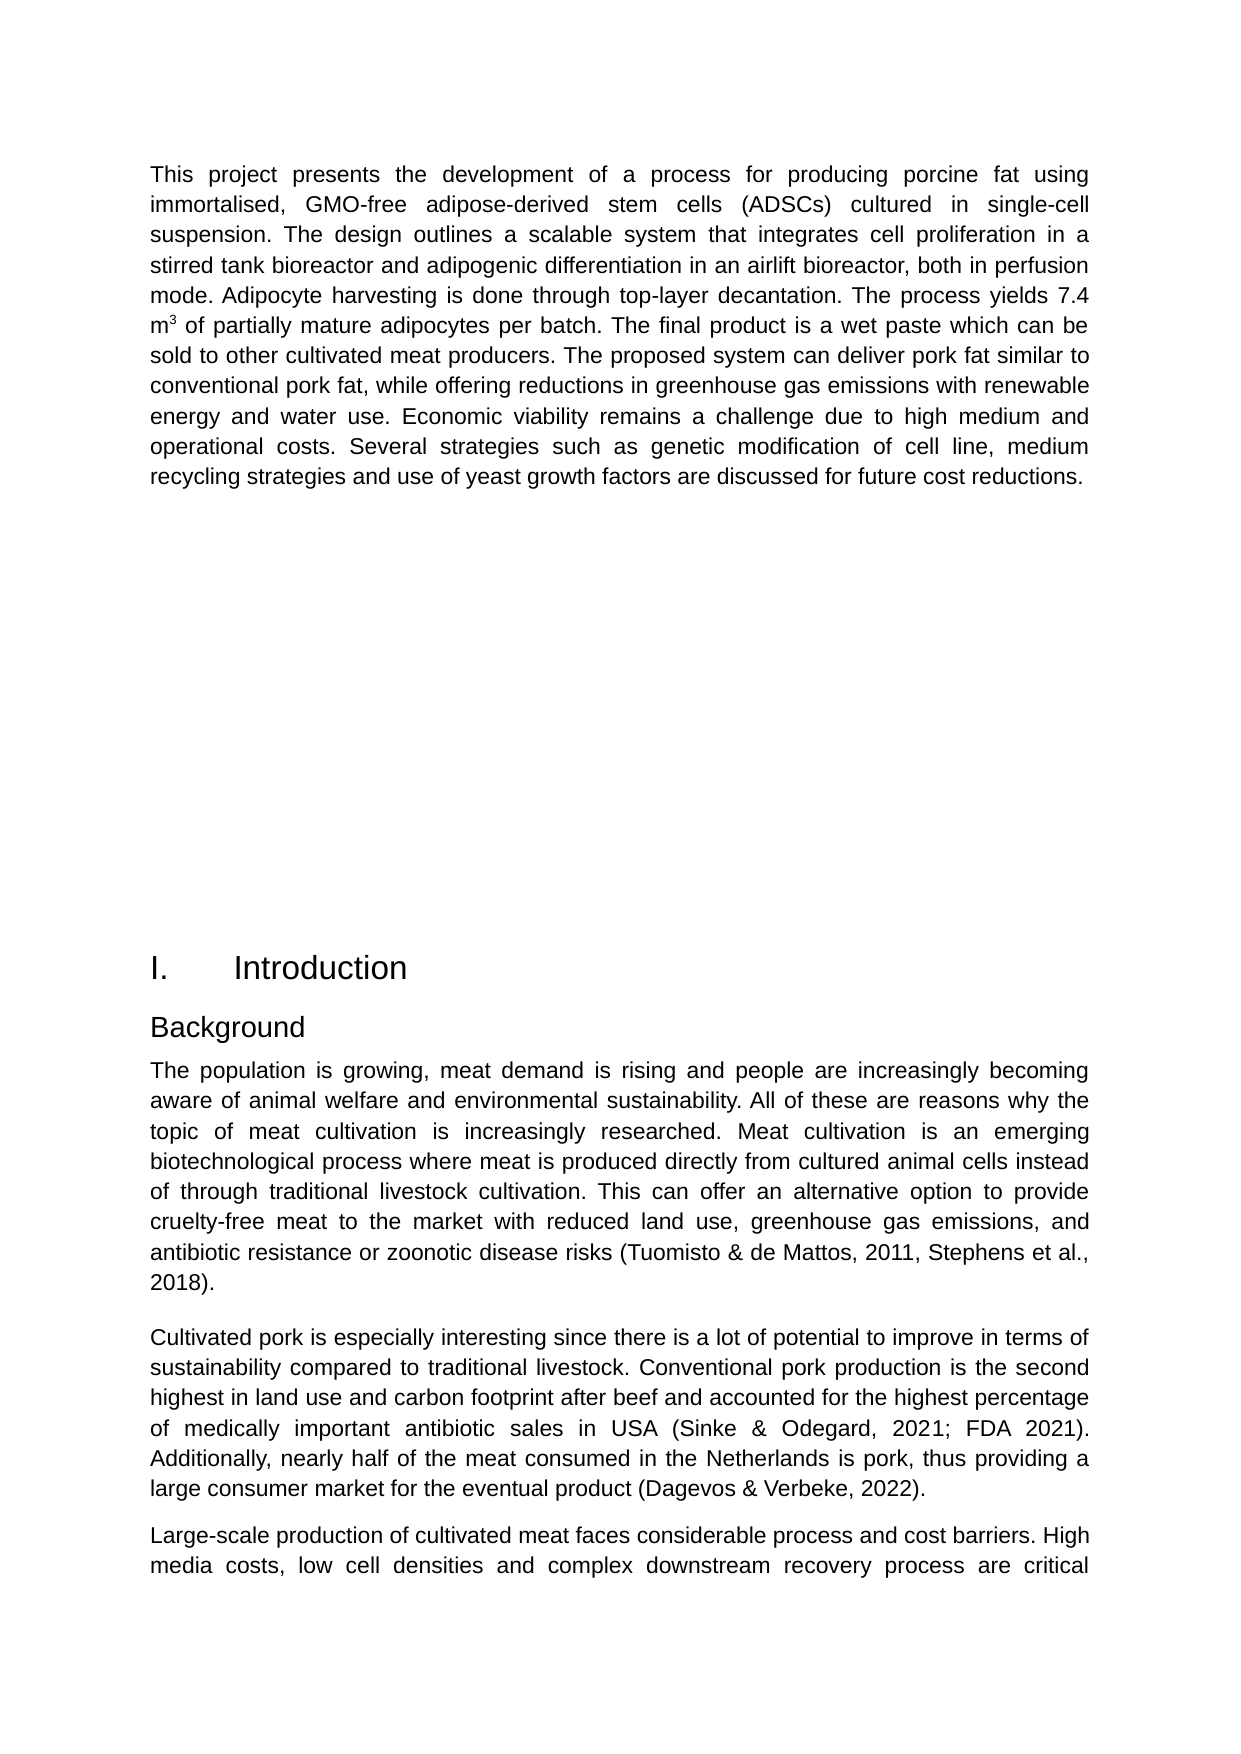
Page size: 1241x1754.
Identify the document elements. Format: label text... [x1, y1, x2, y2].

text Cultivated pork is especially interesting since there is a lot of potential to improve in terms of sustainability compared to traditional livestock. Conventional pork production is the second highest in land use and carbon footprint after beef and accounted for the highest percentage of medically important antibiotic sales in USA (Sinke & Odegard, 2021; FDA 2021). Additionally, nearly half of the meat consumed in the Netherlands is pork, thus providing a large consumer market for the eventual product (Dagevos & Verbeke, 2022). [150, 1324, 1090, 1501]
subtitle I. Introduction [150, 948, 1090, 987]
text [150, 1522, 1090, 1578]
subtitle Background [150, 1010, 1090, 1044]
text The population is growing, meat demand is rising and people are increasingly becoming aware of animal welfare and environmental sustainability. All of these are reasons why the topic of meat cultivation is increasingly researched. Meat cultivation is an emerging biotechnological process where meat is produced directly from cultured animal cells instead of through traditional livestock cultivation. This can offer an alternative option to provide cruelty-free meat to the market with reduced land use, greenhouse gas emissions, and antibiotic resistance or zoonotic disease risks (Tuomisto & de Mattos, 2011, Stephens et al., 2018). [150, 1057, 1090, 1295]
